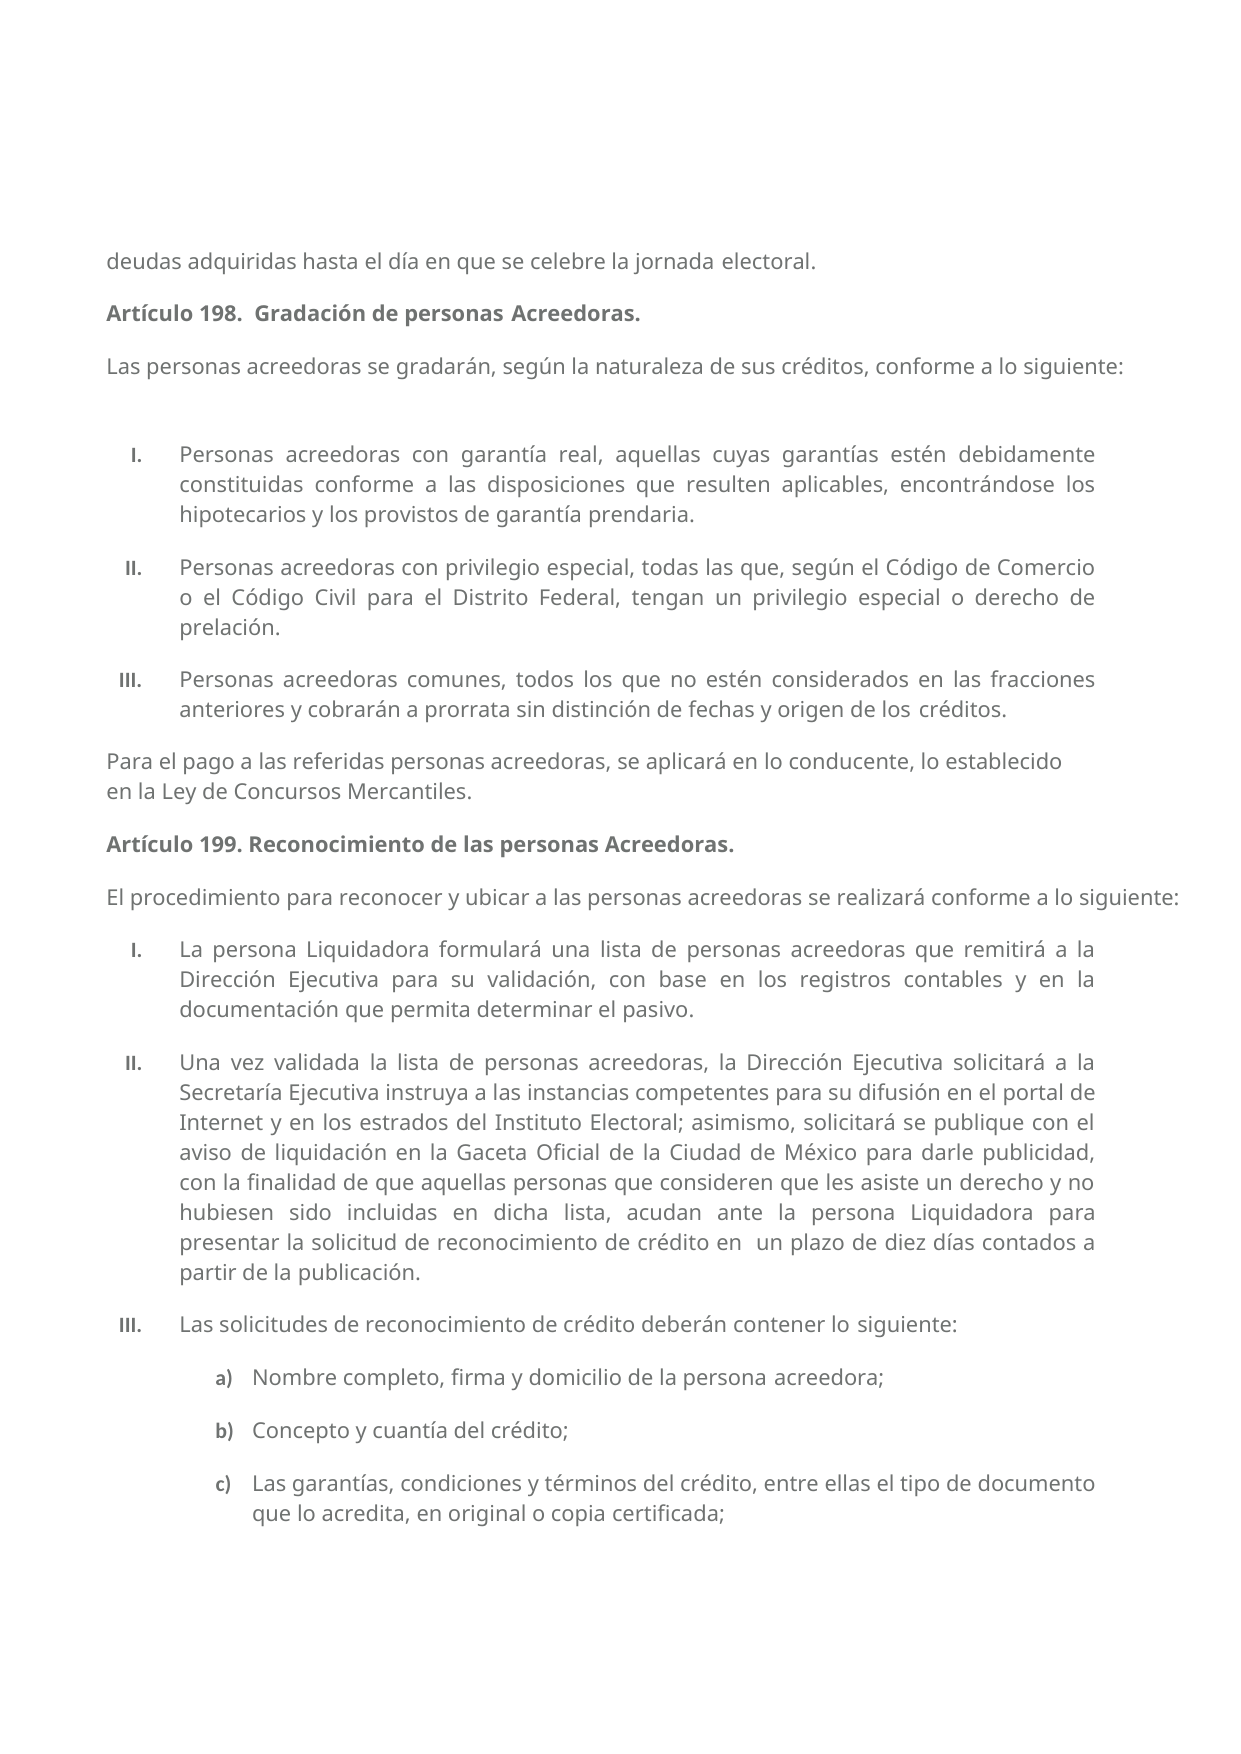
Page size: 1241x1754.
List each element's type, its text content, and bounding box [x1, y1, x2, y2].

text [106, 246, 1096, 276]
list Las garantías, condiciones y términos del crédito, entre ellas el tipo de documento que lo acredita, en original o copia certificada; [215, 1468, 1096, 1528]
list La persona Liquidadora formulará una lista de personas acreedoras que remitirá a la Dirección Ejecutiva para su validación, con base en los registros contables y en la documentación que permita determinar el pasivo. [131, 934, 1097, 1024]
text Para el pago a las referidas personas acreedoras, se aplicará en lo conducente, lo establecido en la Ley de Concursos Mercantiles. [106, 746, 1087, 806]
subtitle Artículo 198. Gradación de personas Acreedoras. [106, 298, 1240, 328]
list Las solicitudes de reconocimiento de crédito deberán contener lo siguiente: [119, 1309, 1240, 1339]
subtitle Artículo 199. Reconocimiento de las personas Acreedoras. [106, 829, 1240, 858]
list Personas acreedoras con garantía real, aquellas cuyas garantías estén debidamente constituidas conforme a las disposiciones que resulten aplicables, encontrándose los hipotecarios y los provistos de garantía prendaria. [131, 439, 1097, 529]
text El procedimiento para reconocer y ubicar a las personas acreedoras se realizará conforme a lo siguiente: [106, 882, 1240, 912]
list Concepto y cuantía del crédito; [215, 1415, 1240, 1445]
list Personas acreedoras con privilegio especial, todas las que, según el Código de Comercio o el Código Civil para el Distrito Federal, tengan un privilegio especial o derecho de prelación. [125, 552, 1096, 641]
list Personas acreedoras comunes, todos los que no estén considerados en las fracciones anteriores y cobrarán a prorrata sin distinción de fechas y origen de los créditos. [119, 664, 1097, 724]
list Una vez validada la lista de personas acreedoras, la Dirección Ejecutiva solicitará a la Secretaría Ejecutiva instruya a las instancias competentes para su difusión en el portal de Internet y en los estrados del Instituto Electoral; asimismo, solicitará se publique con el aviso de liquidación en la Gaceta Oficial de la Ciudad de México para darle publicidad, con la finalidad de que aquellas personas que consideren que les asiste un derecho y no hubiesen sido incluidas en dicha lista, acudan ante la persona Liquidadora para presentar la solicitud de reconocimiento de crédito en un plazo de diez días contados a partir de la publicación. [125, 1047, 1097, 1287]
list Nombre completo, firma y domicilio de la persona acreedora; [215, 1362, 1240, 1392]
text Las personas acreedoras se gradarán, según la naturaleza de sus créditos, conforme a lo siguiente: [106, 351, 1240, 381]
